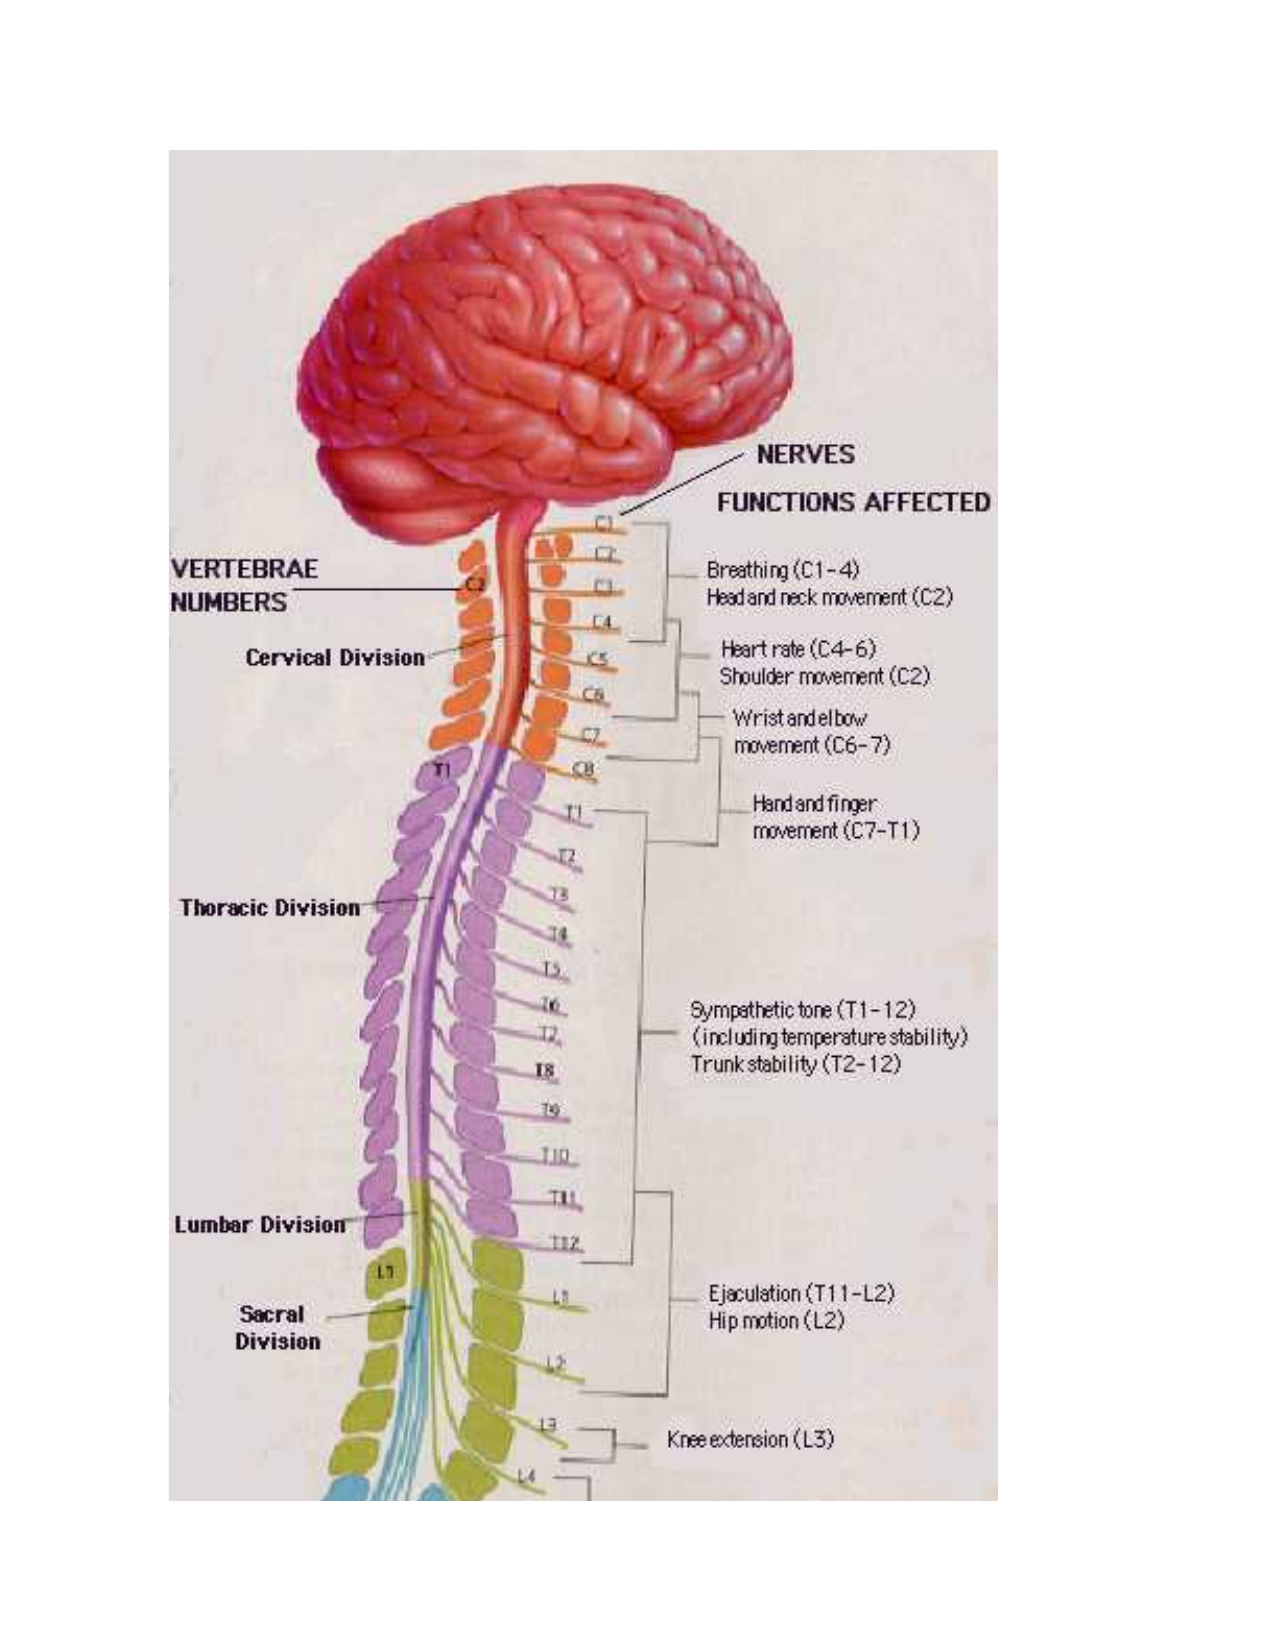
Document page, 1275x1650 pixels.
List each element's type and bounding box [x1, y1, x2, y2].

picture [168, 150, 998, 1501]
